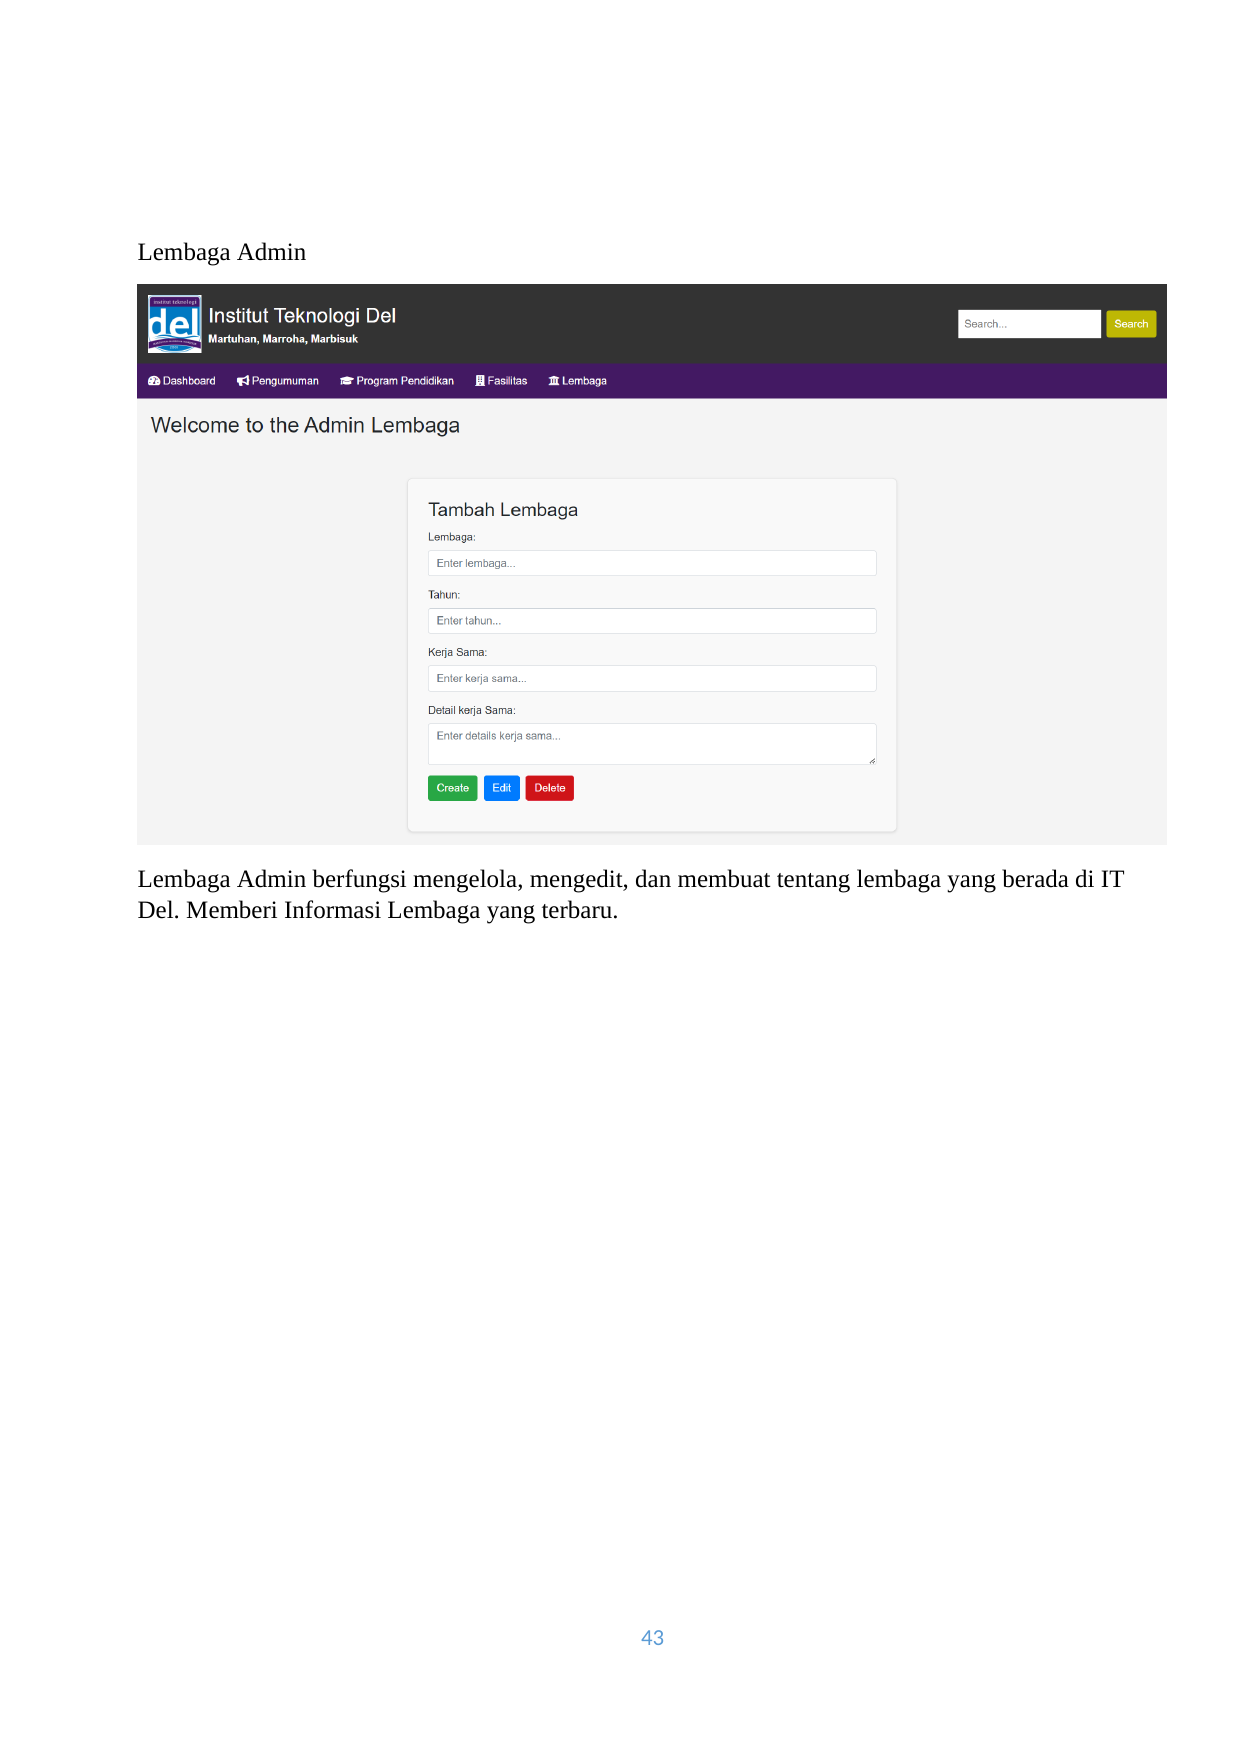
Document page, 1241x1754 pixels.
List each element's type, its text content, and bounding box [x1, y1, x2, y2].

picture [137, 284, 1167, 845]
text Lembaga Admin berfungsi mengelola, mengedit, dan membuat tentang lembaga yang berada di IT Del. Memberi Informasi Lembaga yang terbaru. [137, 864, 1167, 923]
text Lembaga Admin [137, 237, 1167, 266]
